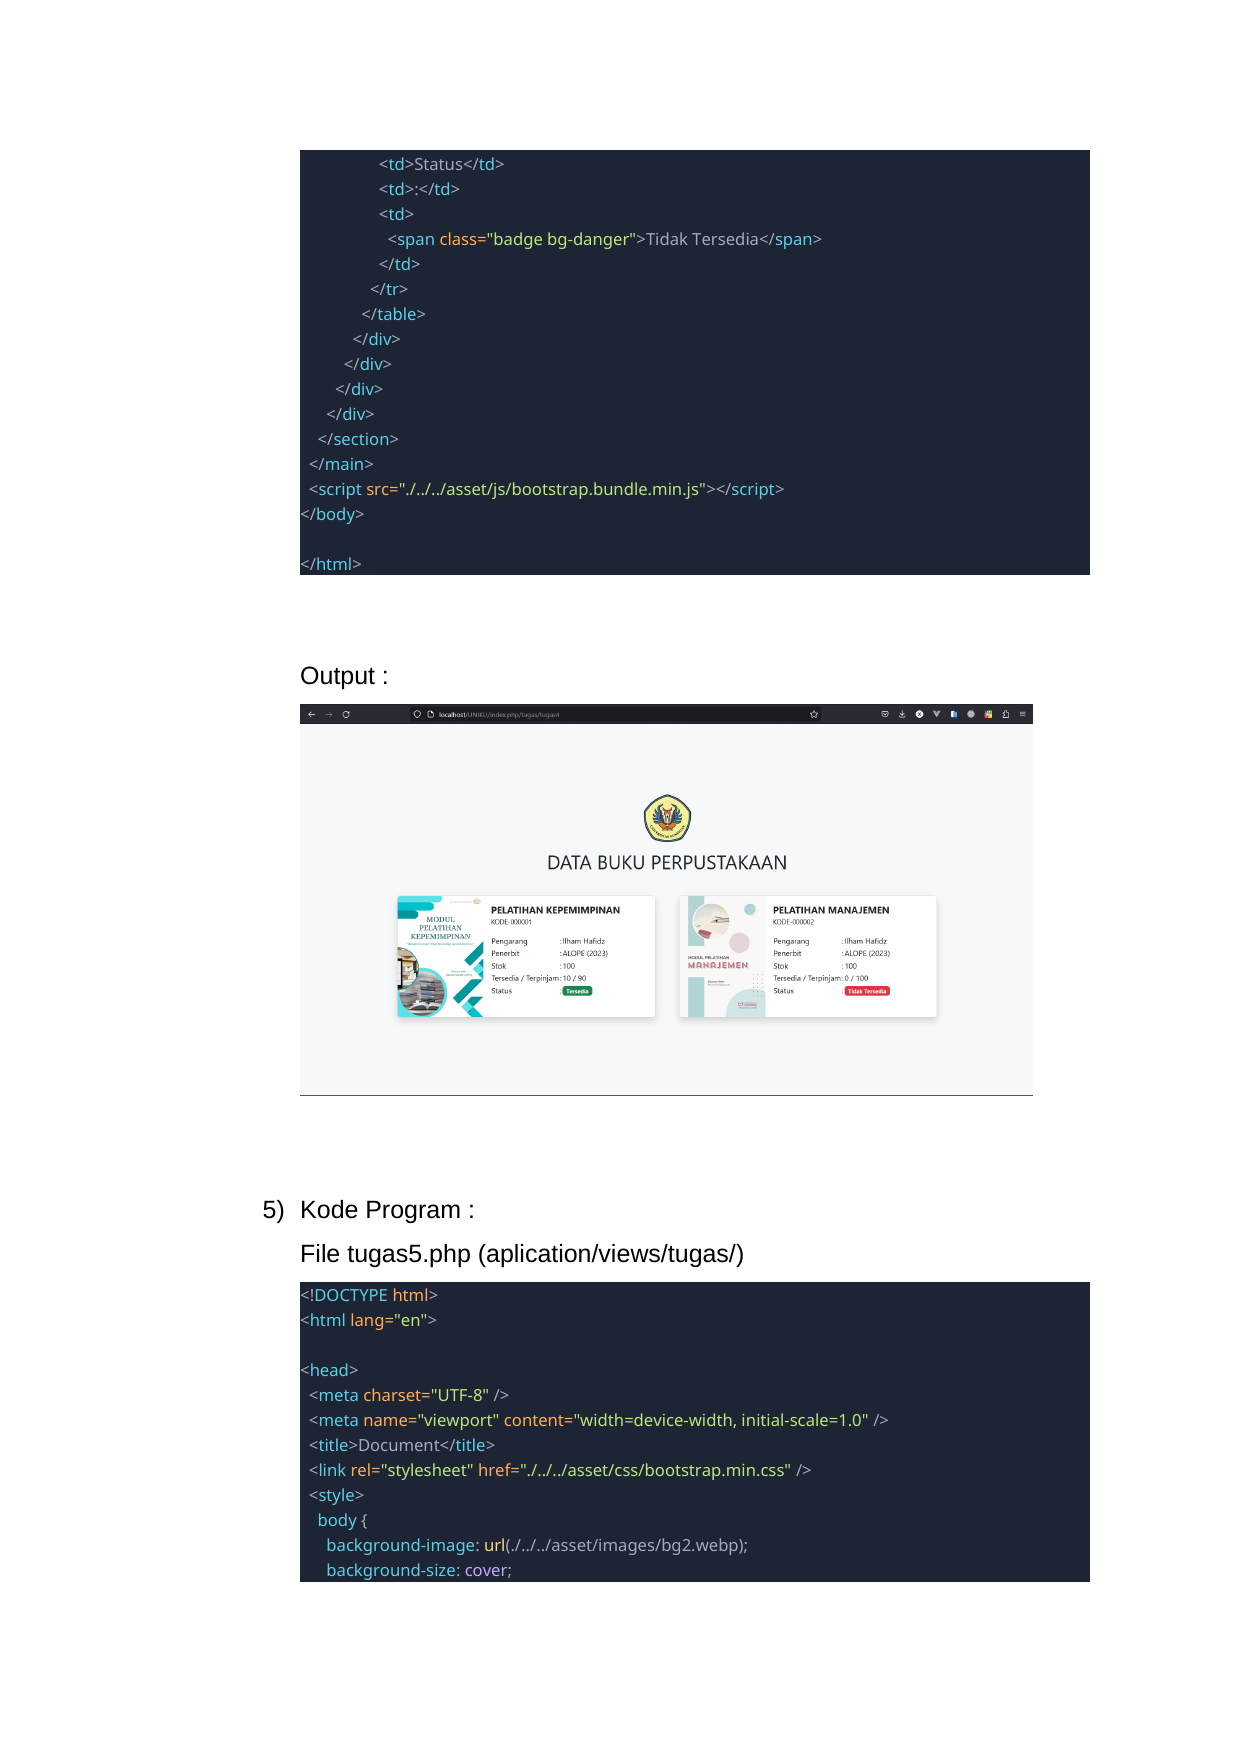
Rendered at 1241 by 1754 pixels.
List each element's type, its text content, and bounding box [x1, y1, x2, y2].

text </body> [300, 500, 1090, 525]
text <td>Status</td> [300, 150, 1090, 175]
picture [300, 704, 1033, 1096]
list Output : [300, 661, 1088, 690]
text <meta name="viewport" content="width=device-width, initial-scale=1.0" /> [300, 1407, 1090, 1432]
text <html lang="en"> [300, 1307, 1090, 1332]
text <link rel="stylesheet" href="./../../asset/css/bootstrap.min.css" /> [300, 1457, 1090, 1482]
text <head> [300, 1357, 1090, 1382]
text </table> [300, 300, 1090, 325]
text </div> [300, 325, 1090, 350]
text <script src="./../../asset/js/bootstrap.bundle.min.js"></script> [300, 475, 1090, 500]
text </main> [300, 450, 1090, 475]
text </td> [300, 250, 1090, 275]
text background-size: cover; [300, 1557, 1090, 1582]
text <title>Document</title> [300, 1432, 1090, 1457]
text <style> [300, 1482, 1090, 1507]
text </html> [300, 550, 1090, 575]
text <td> [300, 200, 1090, 225]
text </div> [300, 350, 1090, 375]
text body { [300, 1507, 1090, 1532]
text background-image: url(./../../asset/images/bg2.webp); [300, 1532, 1090, 1557]
text </tr> [300, 275, 1090, 300]
text </div> [300, 375, 1090, 400]
list File tugas5.php (aplication/views/tugas/) [300, 1238, 1088, 1267]
text <!DOCTYPE html> [300, 1282, 1090, 1307]
text <span class="badge bg-danger">Tidak Tersedia</span> [300, 225, 1090, 250]
list Kode Program : [262, 1195, 1088, 1224]
text </section> [300, 425, 1090, 450]
text <meta charset="UTF-8" /> [300, 1382, 1090, 1407]
text </div> [300, 400, 1090, 425]
text <td>:</td> [300, 175, 1090, 200]
